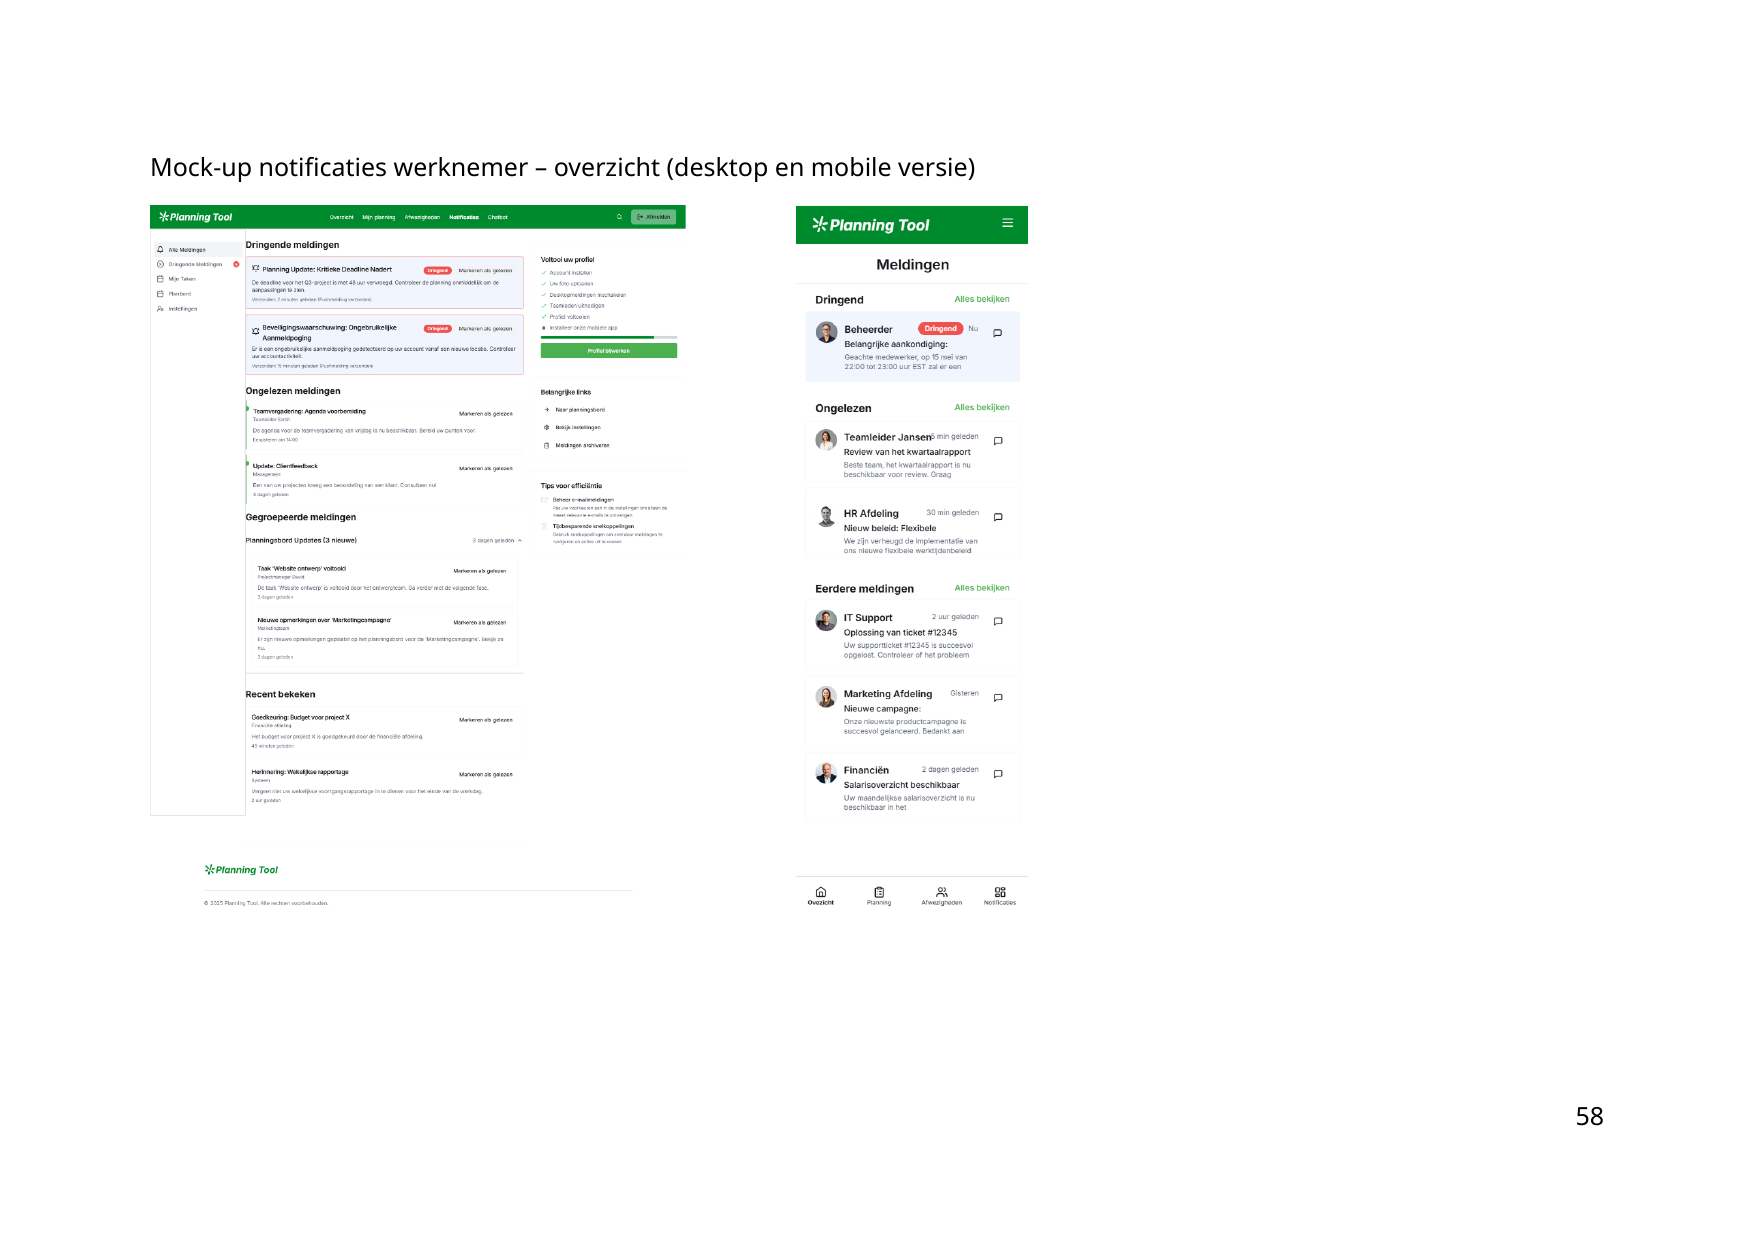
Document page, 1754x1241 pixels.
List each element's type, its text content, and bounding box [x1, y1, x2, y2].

text Mock-up notificaties werknemer – overzicht (desktop en mobile versie) [150, 150, 1604, 184]
picture [150, 205, 686, 915]
picture [796, 205, 1028, 915]
